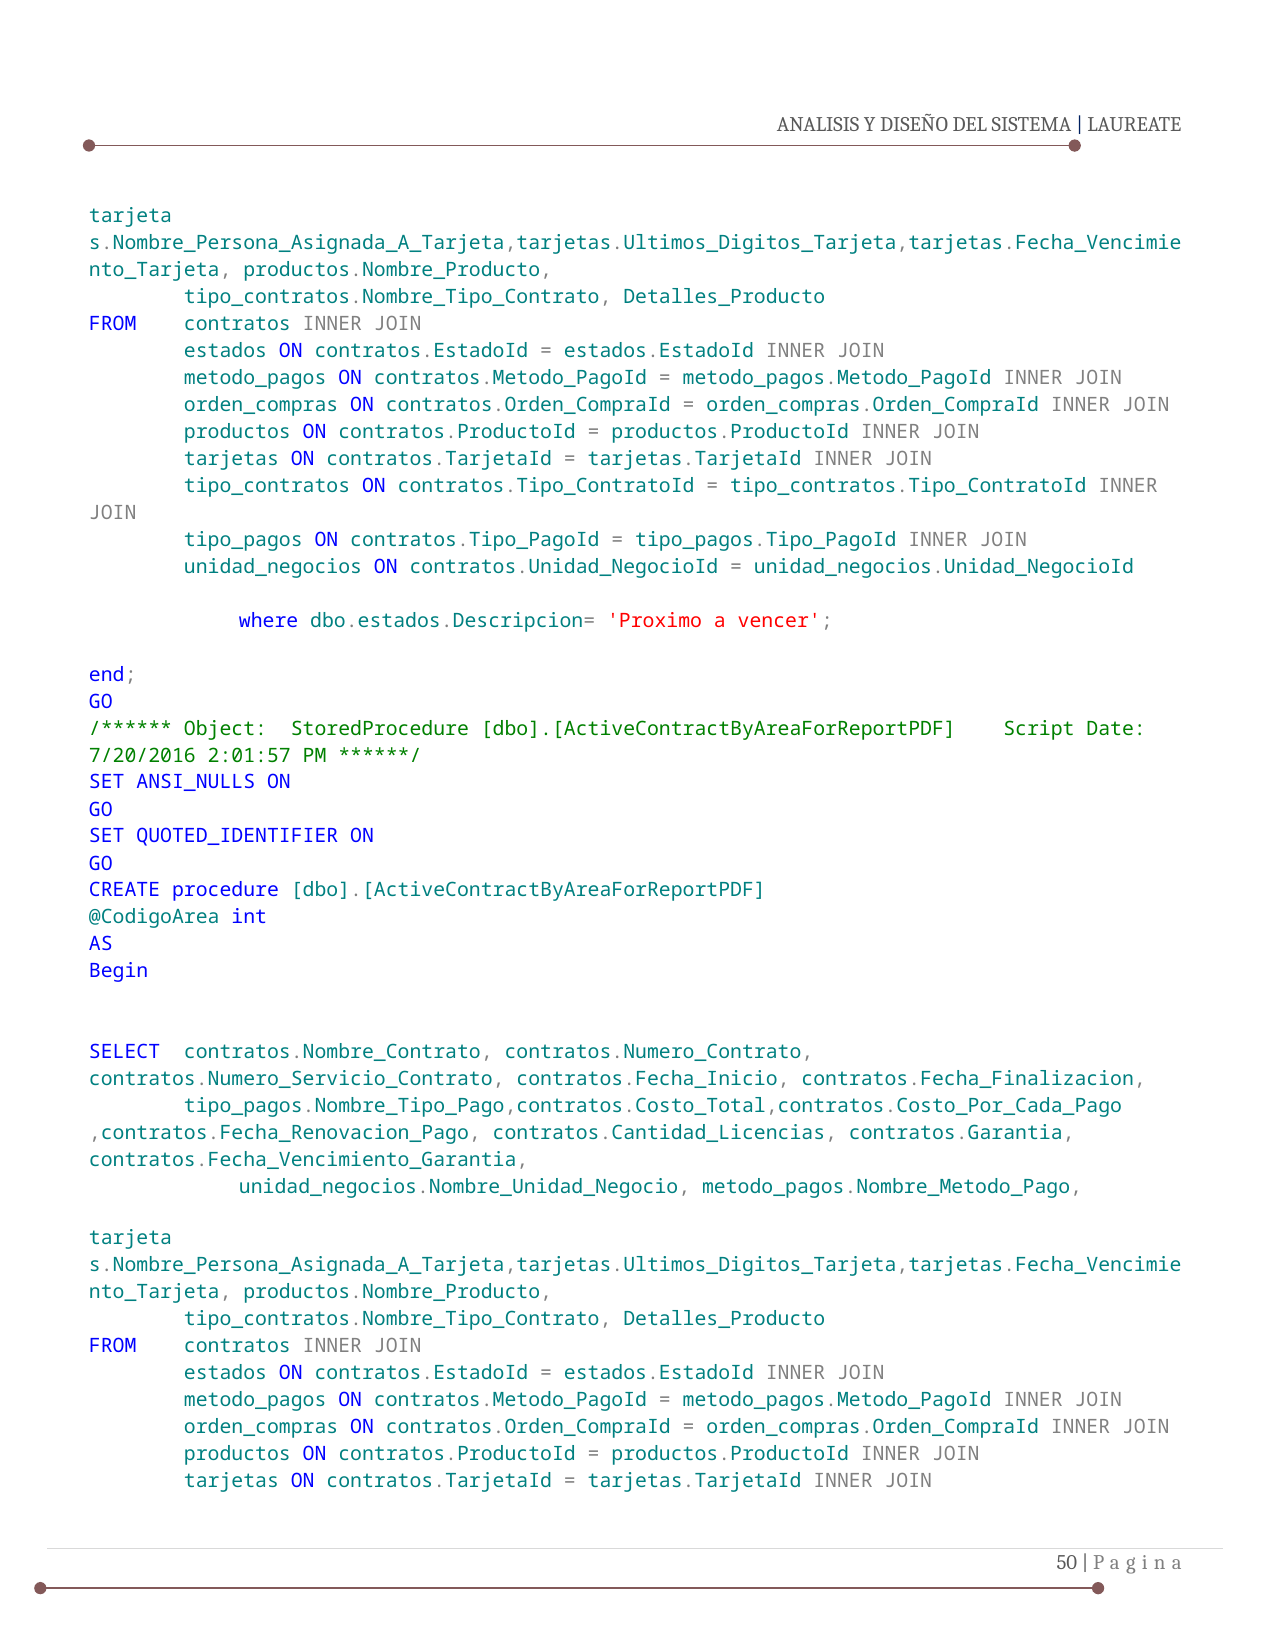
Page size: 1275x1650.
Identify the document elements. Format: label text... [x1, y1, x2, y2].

text tarjetas ON contratos.TarjetaId = tarjetas.TarjetaId INNER JOIN [89, 1466, 1181, 1493]
text FROM contratos INNER JOIN [89, 309, 1181, 336]
text tarjetas.Nombre_Persona_Asignada_A_Tarjeta,tarjetas.Ultimos_Digitos_Tarjeta,tarjetas.Fecha_Vencimiento_Tarjeta, productos.Nombre_Producto, [89, 1199, 1181, 1304]
text GO [89, 849, 1181, 876]
text AS [89, 930, 1181, 957]
text /****** Object: StoredProcedure [dbo].[ActiveContractByAreaForReportPDF] Script Date: 7/20/2016 2:01:57 PM ******/ [89, 714, 1181, 768]
text metodo_pagos ON contratos.Metodo_PagoId = metodo_pagos.Metodo_PagoId INNER JOIN [89, 363, 1181, 390]
text estados ON contratos.EstadoId = estados.EstadoId INNER JOIN [89, 336, 1181, 363]
text SET QUOTED_IDENTIFIER ON [89, 822, 1181, 849]
text end; [89, 660, 1181, 687]
text GO [89, 687, 1181, 714]
text SET ANSI_NULLS ON [89, 768, 1181, 795]
text unidad_negocios.Nombre_Unidad_Negocio, metodo_pagos.Nombre_Metodo_Pago, [89, 1172, 1181, 1199]
text tarjetas ON contratos.TarjetaId = tarjetas.TarjetaId INNER JOIN [89, 444, 1181, 471]
text orden_compras ON contratos.Orden_CompraId = orden_compras.Orden_CompraId INNER JOIN [89, 1412, 1181, 1439]
text metodo_pagos ON contratos.Metodo_PagoId = metodo_pagos.Metodo_PagoId INNER JOIN [89, 1385, 1181, 1412]
text productos ON contratos.ProductoId = productos.ProductoId INNER JOIN [89, 417, 1181, 444]
text where dbo.estados.Descripcion= 'Proximo a vencer'; [89, 606, 1181, 633]
text estados ON contratos.EstadoId = estados.EstadoId INNER JOIN [89, 1358, 1181, 1385]
text GO [89, 795, 1181, 822]
text tipo_contratos ON contratos.Tipo_ContratoId = tipo_contratos.Tipo_ContratoId INNER JOIN [89, 471, 1181, 525]
text unidad_negocios ON contratos.Unidad_NegocioId = unidad_negocios.Unidad_NegocioId [89, 552, 1181, 579]
text Begin [89, 957, 1181, 984]
text FROM contratos INNER JOIN [89, 1331, 1181, 1358]
text tipo_contratos.Nombre_Tipo_Contrato, Detalles_Producto [89, 282, 1181, 309]
text tipo_contratos.Nombre_Tipo_Contrato, Detalles_Producto [89, 1304, 1181, 1331]
text SELECT contratos.Nombre_Contrato, contratos.Numero_Contrato, contratos.Numero_Servicio_Contrato, contratos.Fecha_Inicio, contratos.Fecha_Finalizacion, [89, 1038, 1181, 1092]
text @CodigoArea int [89, 903, 1181, 930]
text orden_compras ON contratos.Orden_CompraId = orden_compras.Orden_CompraId INNER JOIN [89, 390, 1181, 417]
text tipo_pagos ON contratos.Tipo_PagoId = tipo_pagos.Tipo_PagoId INNER JOIN [89, 525, 1181, 552]
text tarjetas.Nombre_Persona_Asignada_A_Tarjeta,tarjetas.Ultimos_Digitos_Tarjeta,tarjetas.Fecha_Vencimiento_Tarjeta, productos.Nombre_Producto, [89, 177, 1181, 282]
text tipo_pagos.Nombre_Tipo_Pago,contratos.Costo_Total,contratos.Costo_Por_Cada_Pago ,contratos.Fecha_Renovacion_Pago, contratos.Cantidad_Licencias, contratos.Garantia, contratos.Fecha_Vencimiento_Garantia, [89, 1092, 1181, 1172]
text CREATE procedure [dbo].[ActiveContractByAreaForReportPDF] [89, 876, 1181, 903]
text productos ON contratos.ProductoId = productos.ProductoId INNER JOIN [89, 1439, 1181, 1466]
